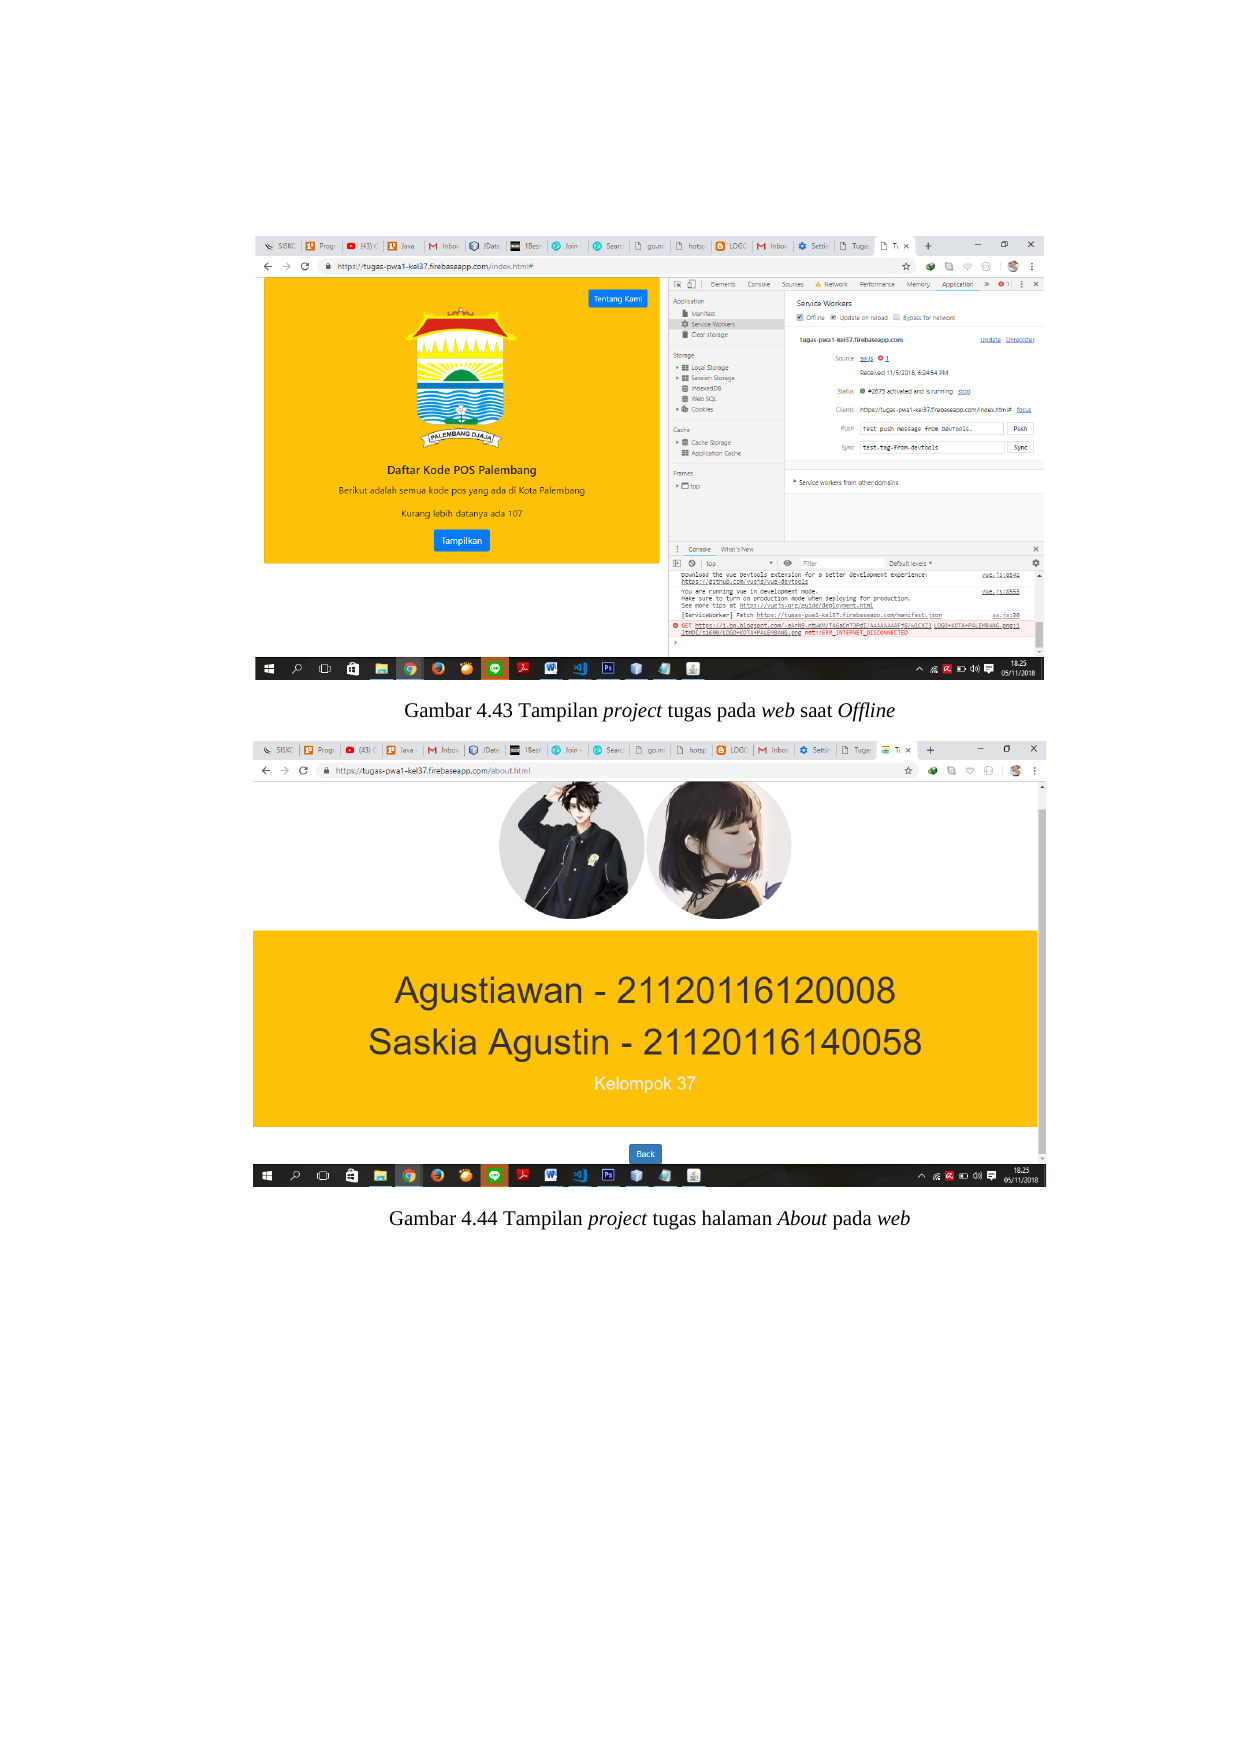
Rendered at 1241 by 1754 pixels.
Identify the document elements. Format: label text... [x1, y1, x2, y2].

picture [255, 236, 1044, 680]
text Gambar 4.43 Tampilan project tugas pada web saat Offline [236, 698, 1063, 722]
picture [253, 741, 1047, 1187]
text Gambar 4.44 Tampilan project tugas halaman About pada web [236, 1206, 1063, 1230]
